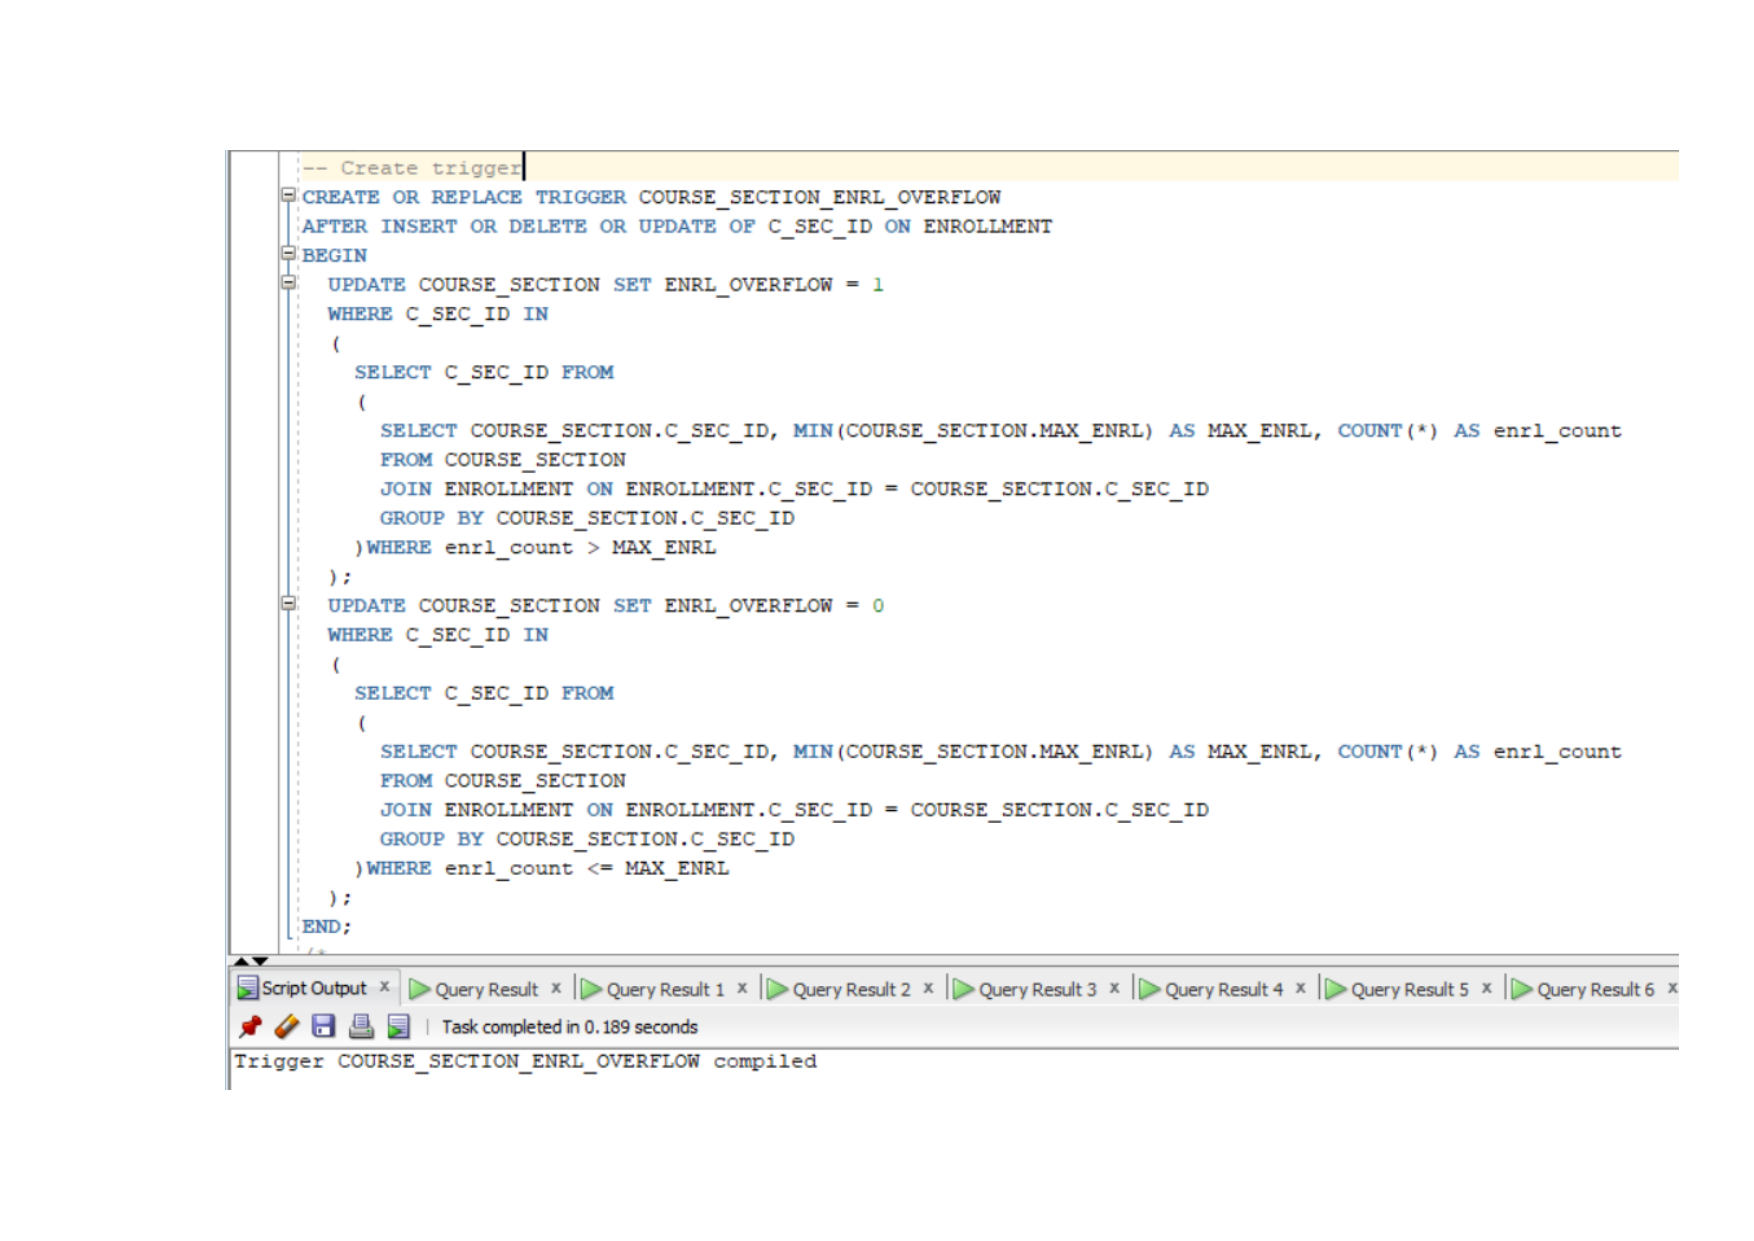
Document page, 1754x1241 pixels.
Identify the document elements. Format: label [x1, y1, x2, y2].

picture [225, 150, 1679, 1090]
